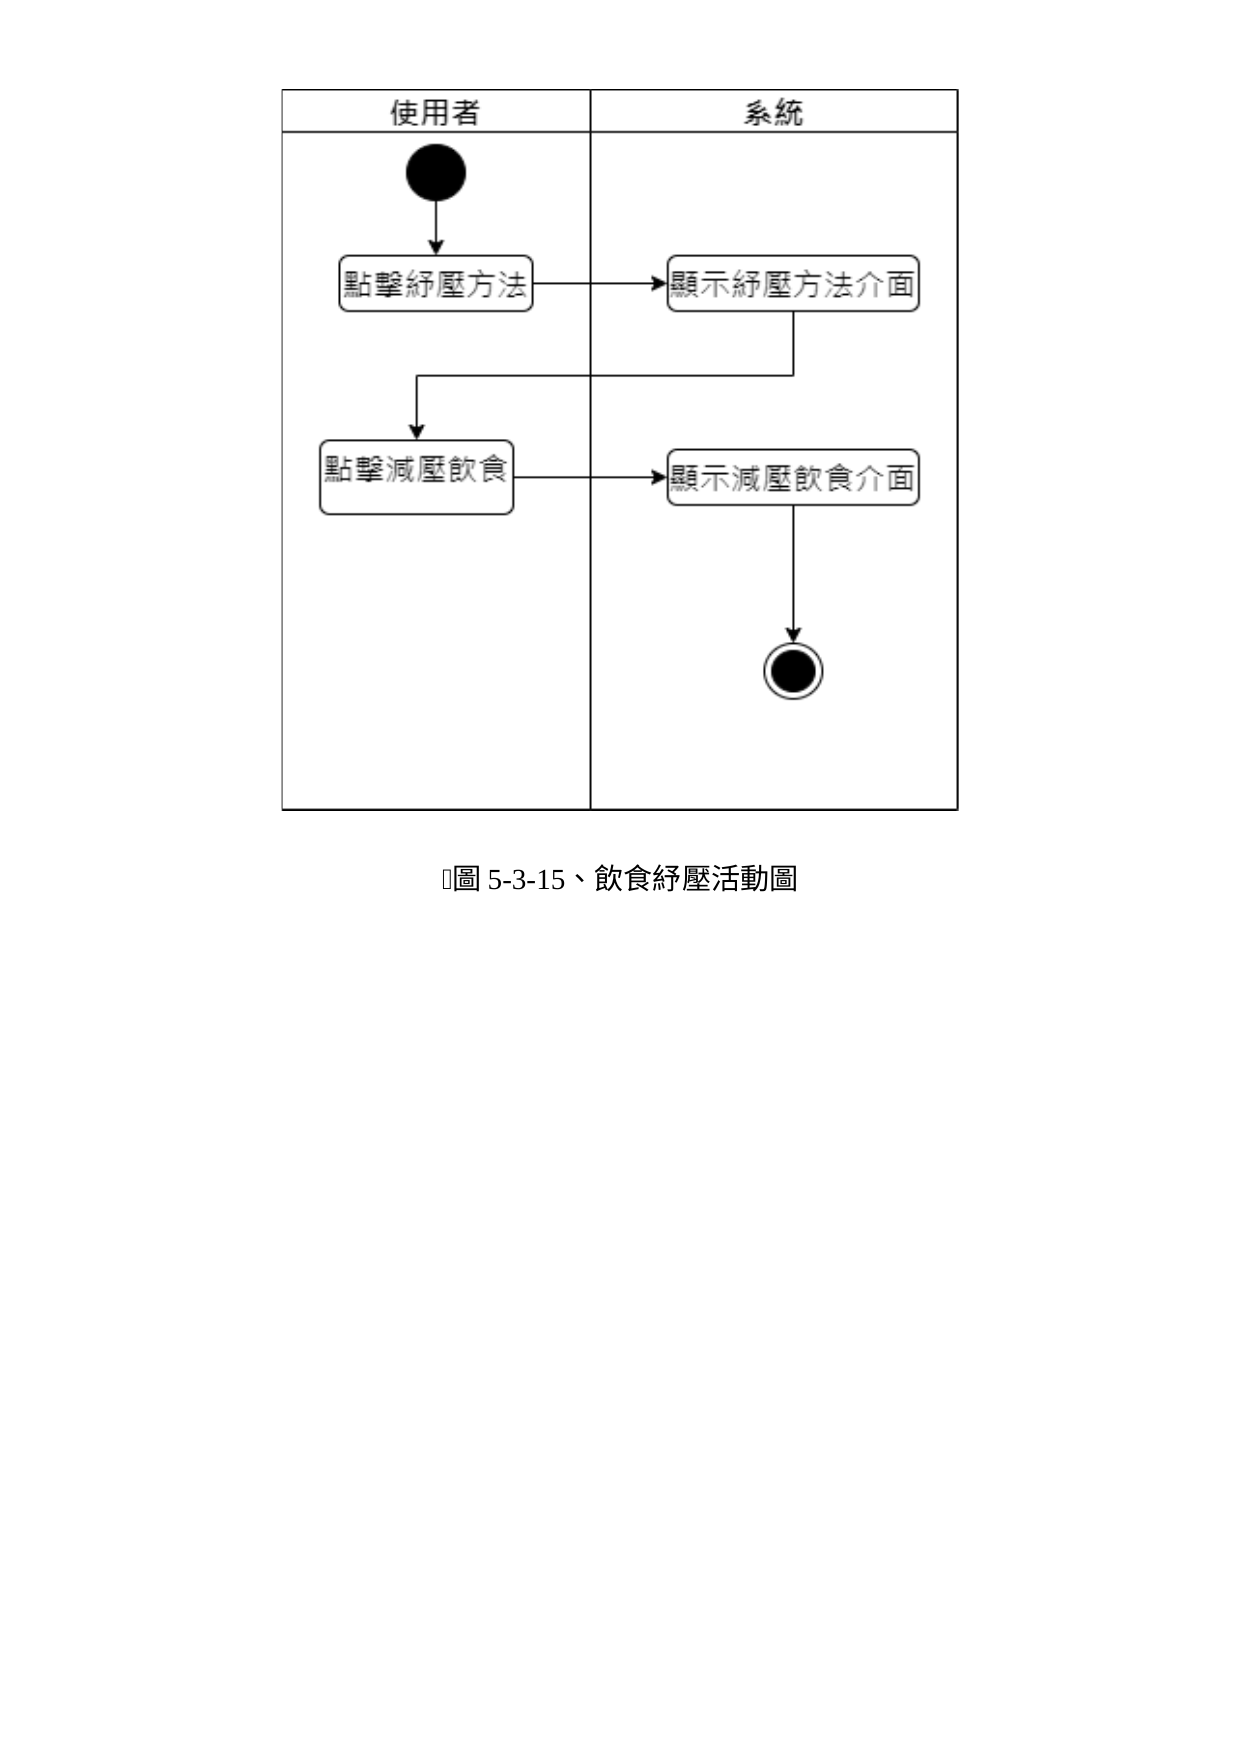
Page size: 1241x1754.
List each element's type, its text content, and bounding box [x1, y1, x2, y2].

text 圖5-3-15、飲食紓壓活動圖 [89, 839, 1152, 914]
picture [281, 89, 959, 811]
